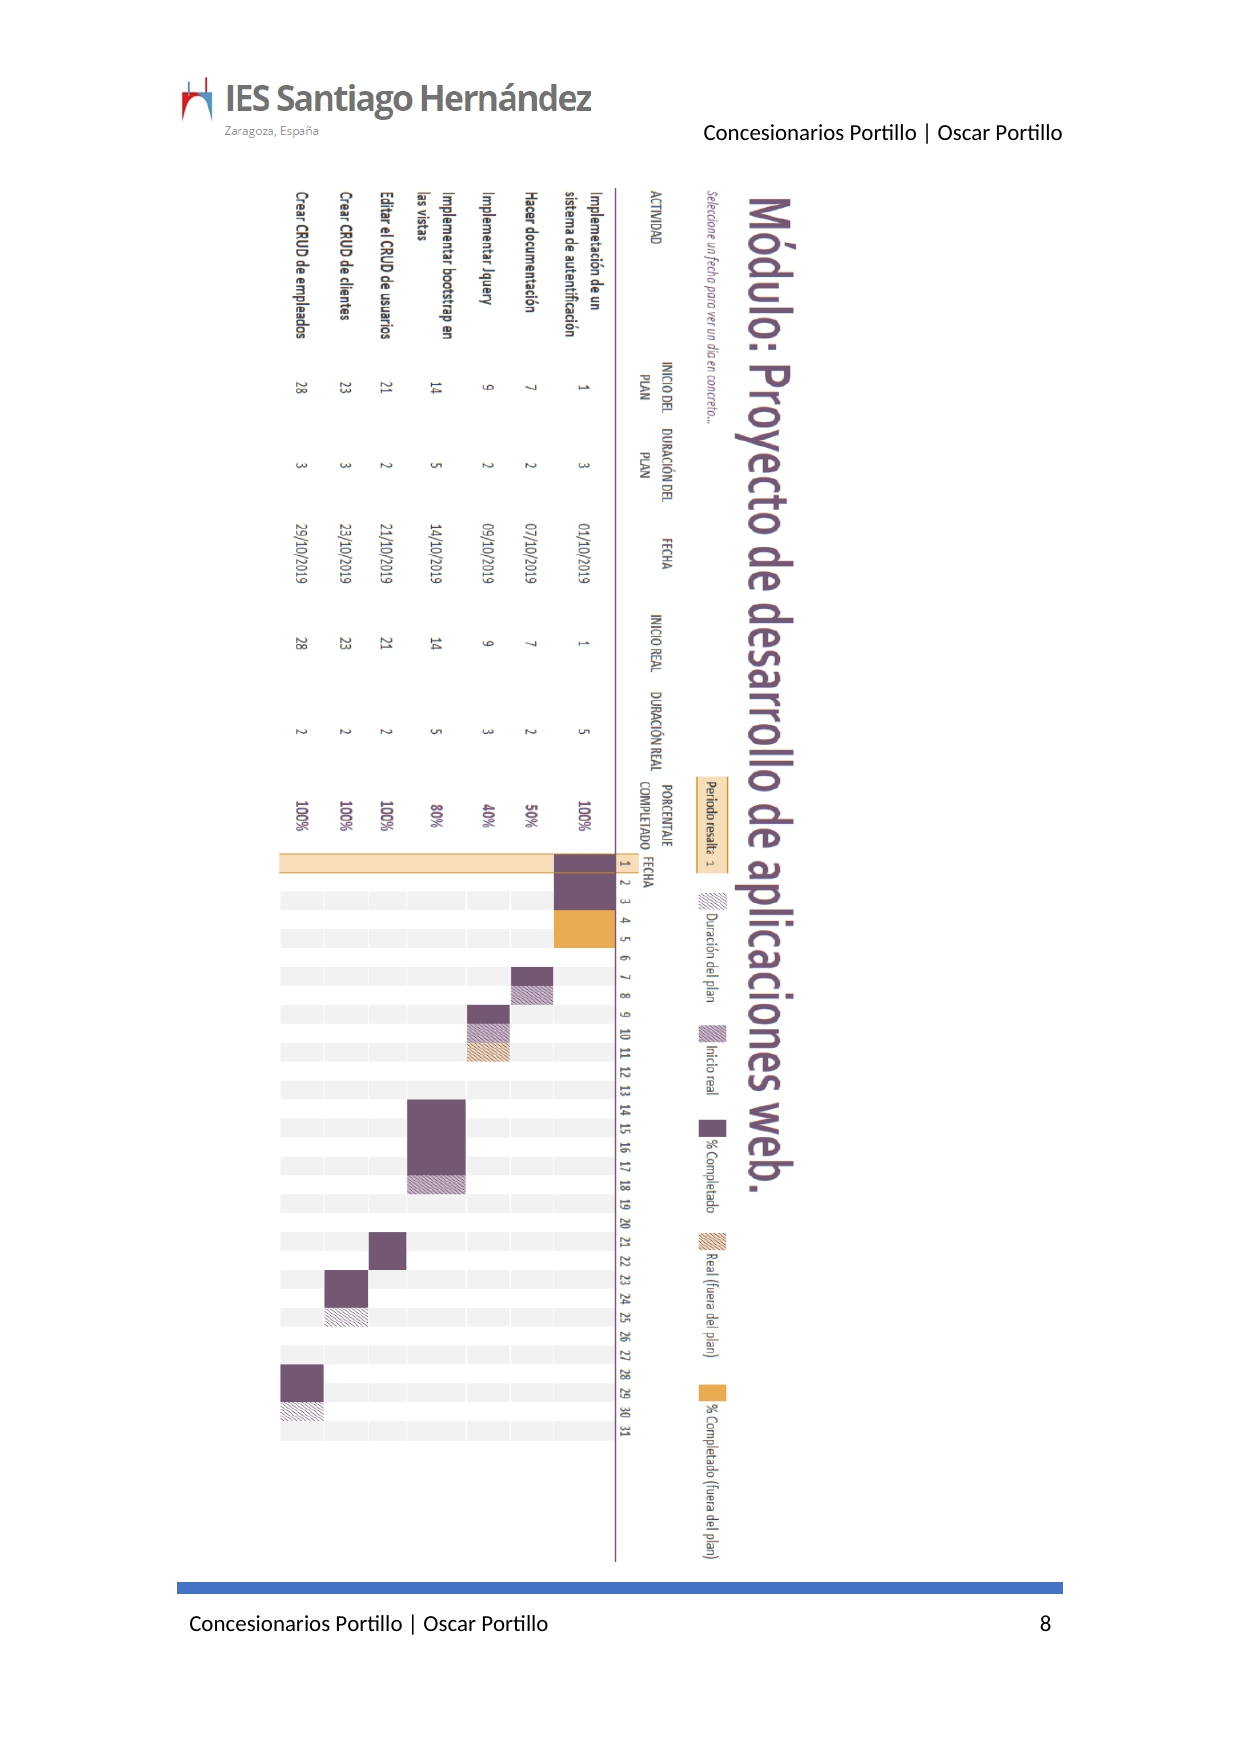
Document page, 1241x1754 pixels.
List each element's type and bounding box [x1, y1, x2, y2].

picture [177, 73, 605, 141]
picture [273, 176, 810, 1561]
